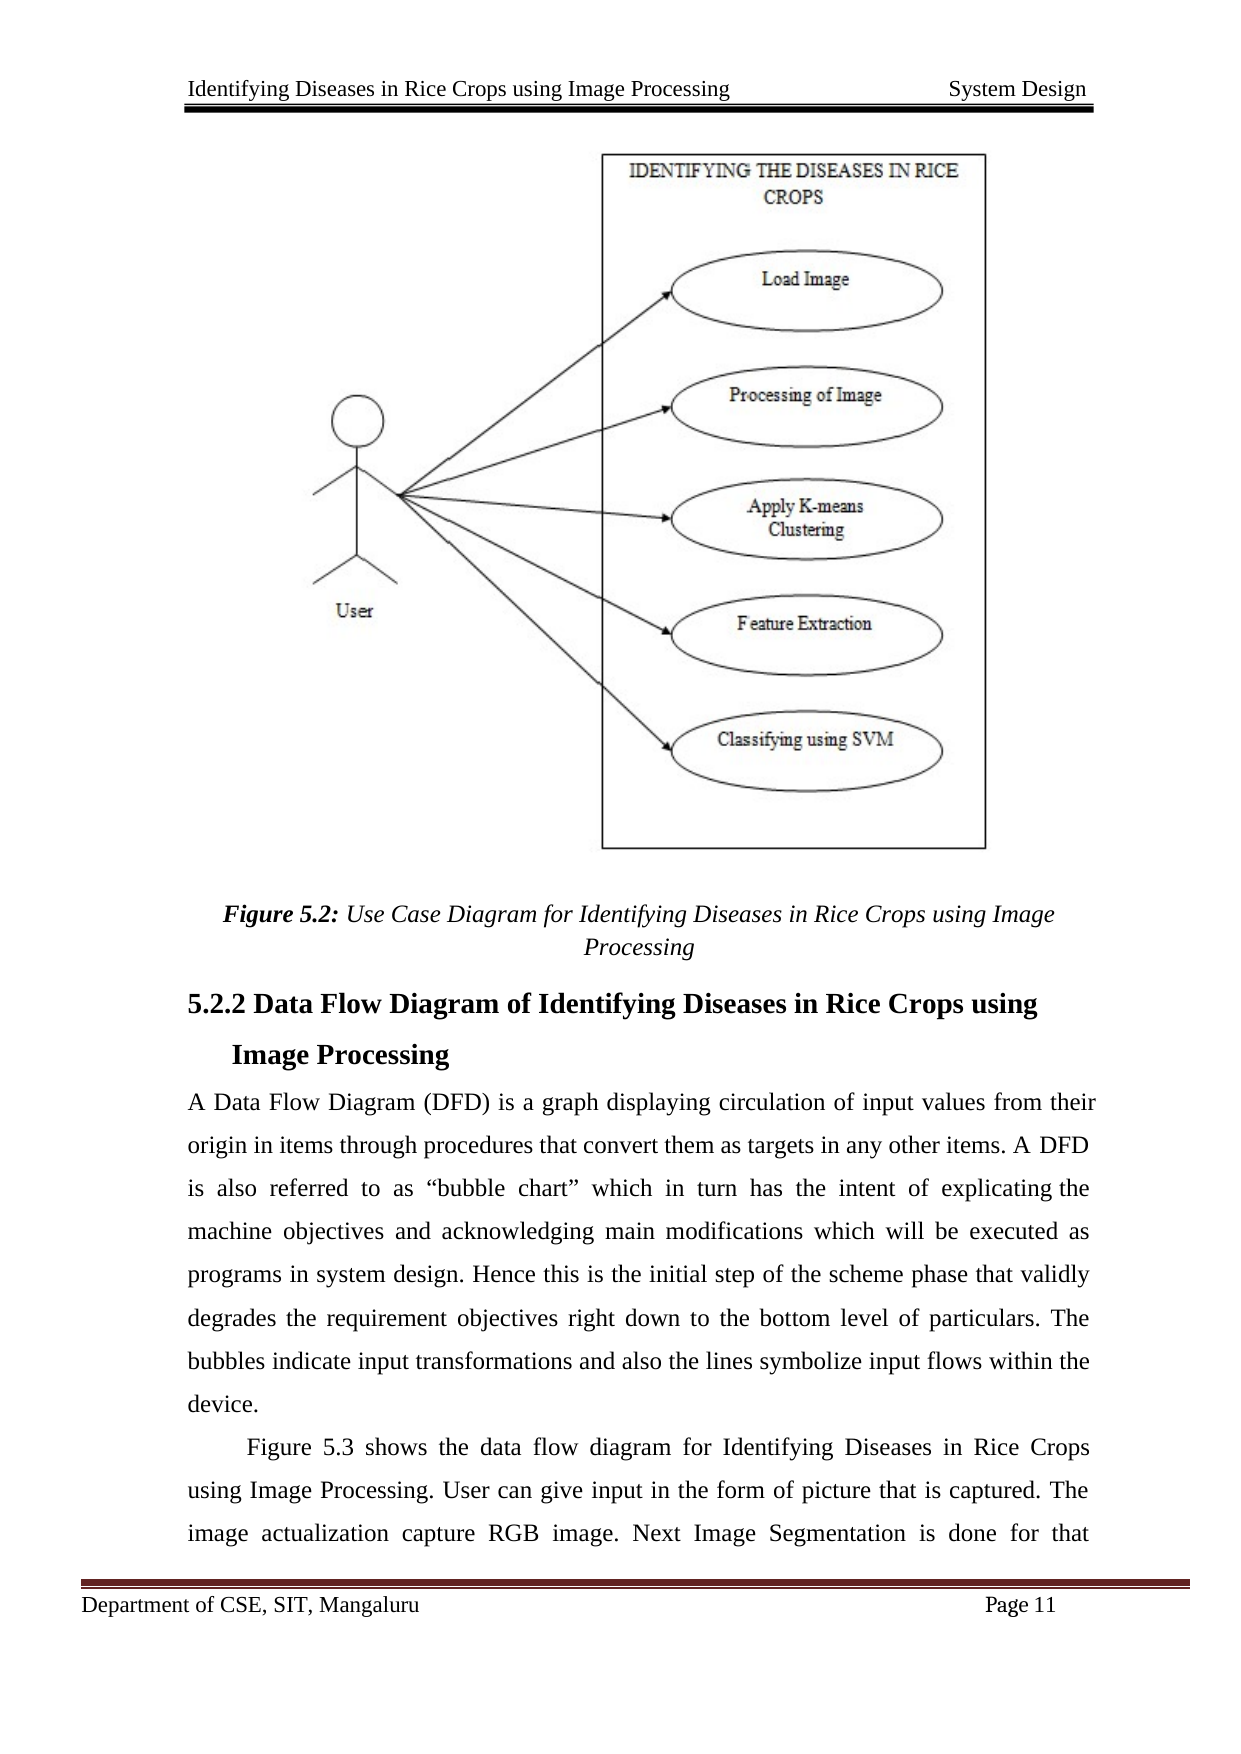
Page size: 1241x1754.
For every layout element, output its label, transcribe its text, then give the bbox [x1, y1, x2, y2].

text A Data Flow Diagram (DFD) is a graph displaying circulation of input values from their origin in items through procedures that convert them as targets in any other items. A DFD [187, 1087, 1097, 1159]
text is also referred to as “bubble chart” which in turn has the intent of explicating the [187, 1173, 1190, 1202]
text Figure 5.2: Use Case Diagram for Identifying Diseases in Rice Crops using Image Processing [223, 899, 1057, 961]
picture [276, 140, 1005, 876]
subtitle 5.2.2 Data Flow Diagram of Identifying Diseases in Rice Crops using Image Processing [187, 987, 1091, 1071]
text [187, 1432, 1091, 1547]
text machine objectives and acknowledging main modifications which will be executed as programs in system design. Hence this is the initial step of the scheme phase that validly degrades the requirement objectives right down to the bottom level of particulars. The bubbles indicate input transformations and also the lines symbolize input flows within the device. [187, 1216, 1091, 1418]
